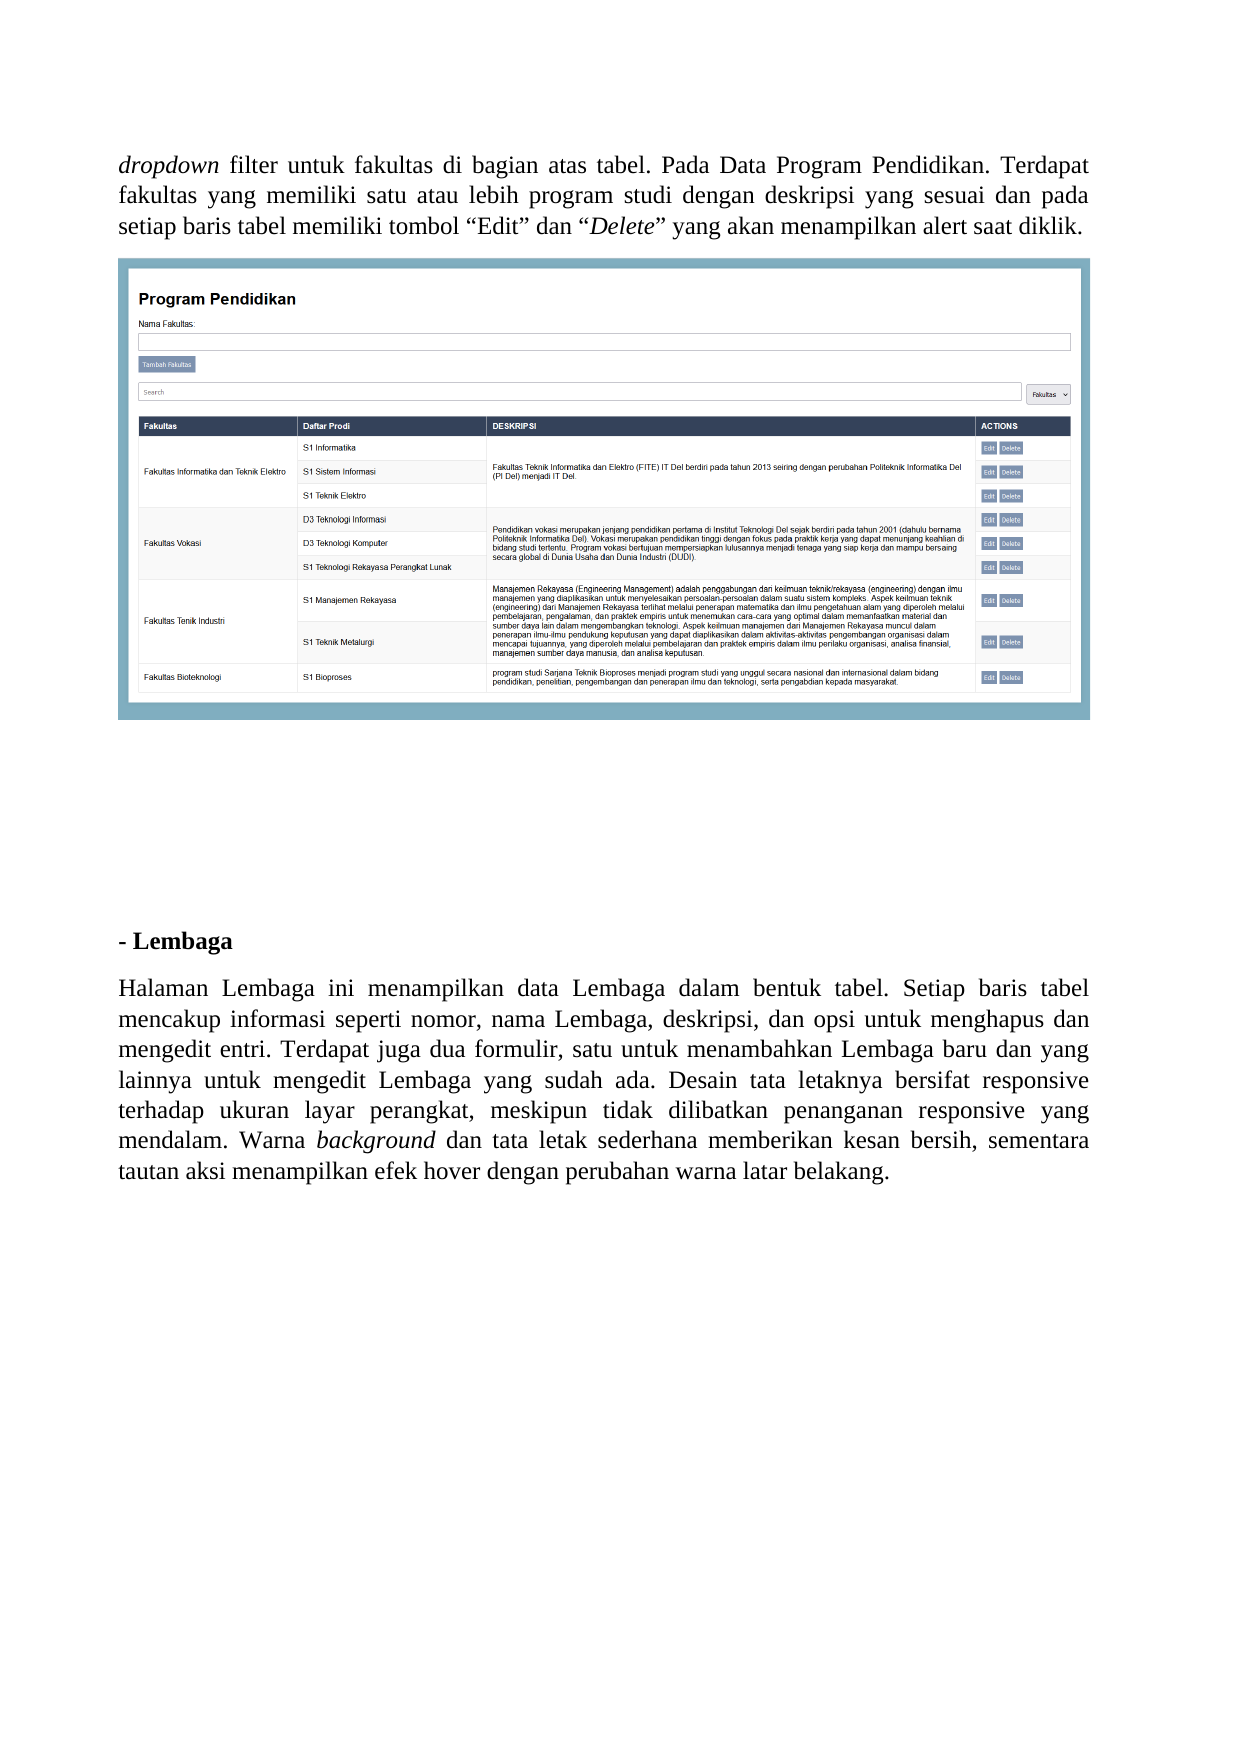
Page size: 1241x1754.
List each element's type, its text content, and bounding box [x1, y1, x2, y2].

picture [118, 257, 1091, 720]
text Halaman Lembaga ini menampilkan data Lembaga dalam bentuk tabel. Setiap baris tabel mencakup informasi seperti nomor, nama Lembaga, deskripsi, dan opsi untuk menghapus dan mengedit entri. Terdapat juga dua formulir, satu untuk menambahkan Lembaga baru dan yang lainnya untuk mengedit Lembaga yang sudah ada. Desain tata letaknya bersifat responsive terhadap ukuran layar perangkat, meskipun tidak dilibatkan penanganan responsive yang mendalam. Warna background dan tata letak sederhana memberikan kesan bersih, sementara tautan aksi menampilkan efek hover dengan perubahan warna latar belakang. [118, 973, 1090, 1185]
text - Lembaga [118, 926, 1090, 955]
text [118, 150, 1090, 239]
